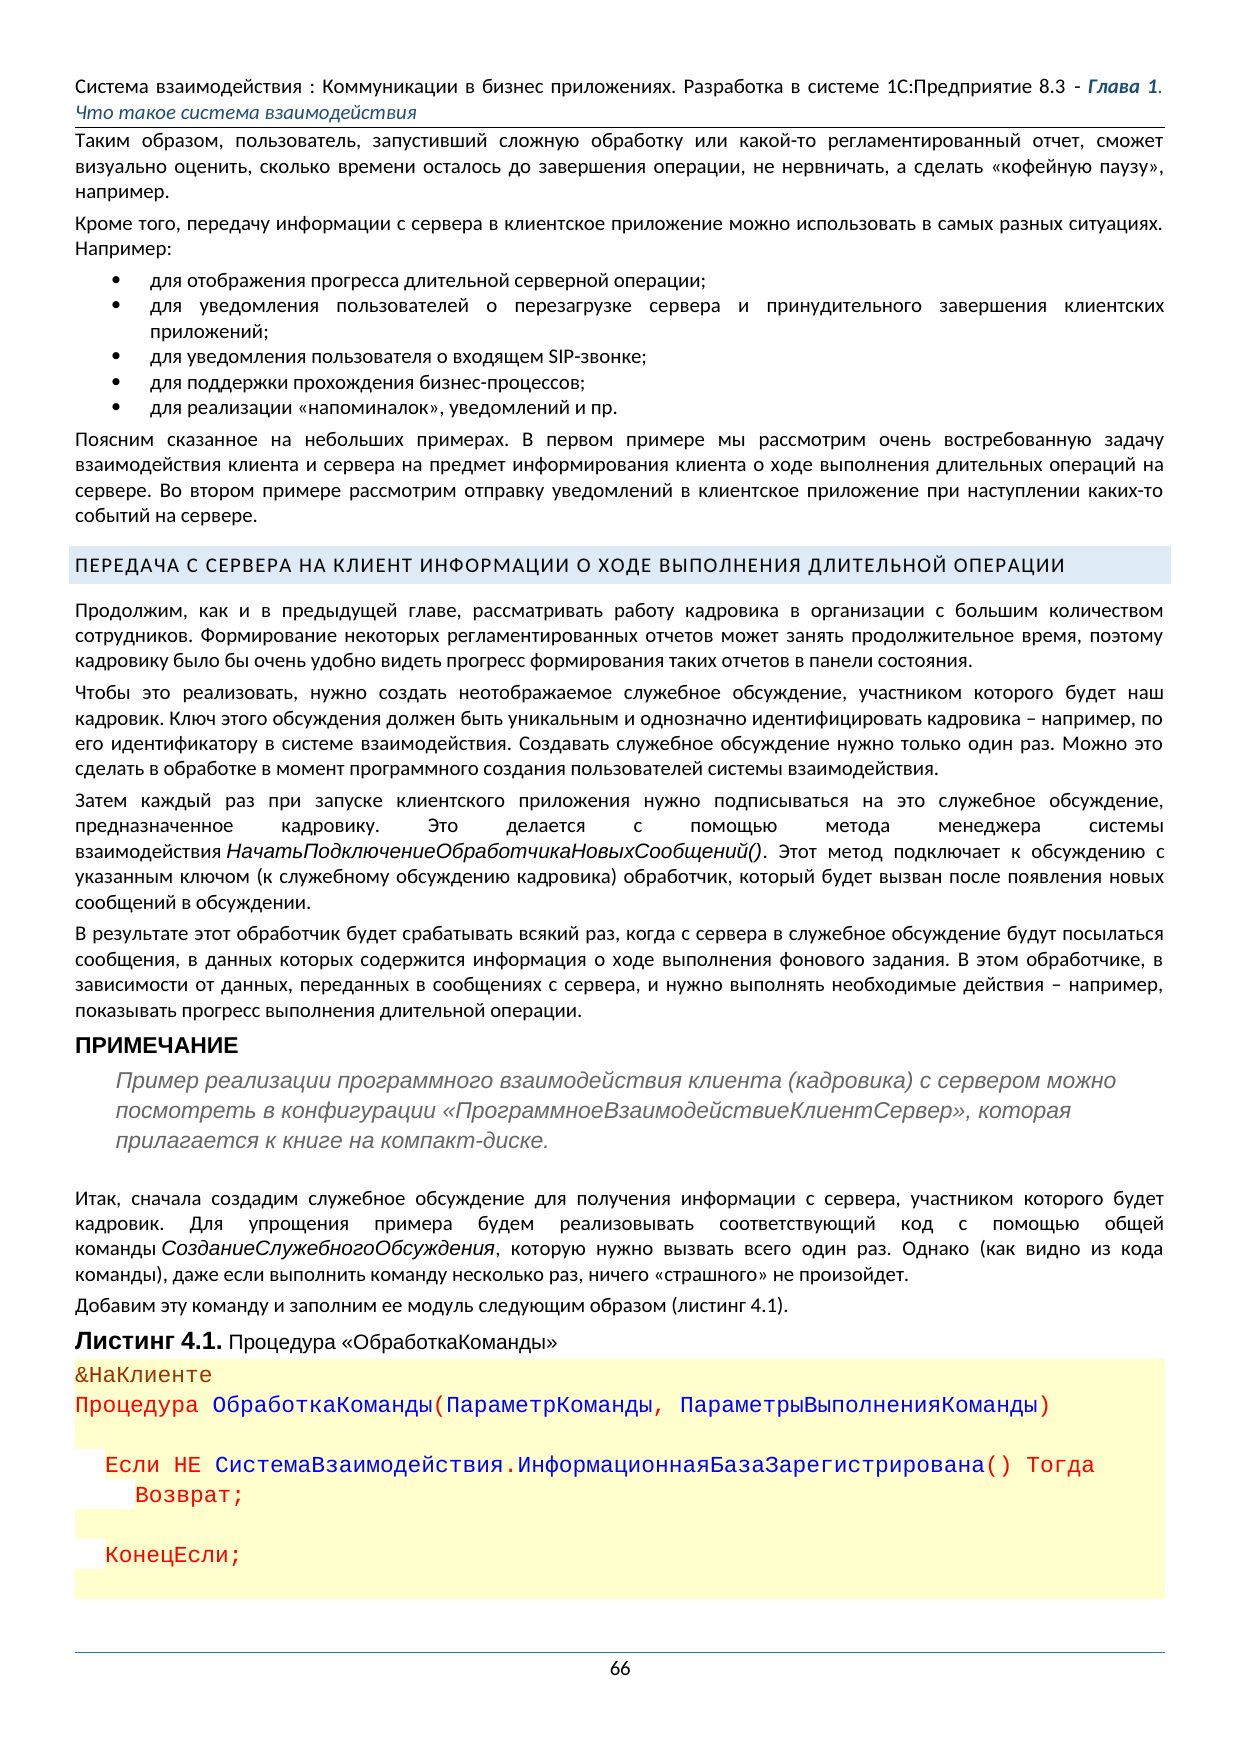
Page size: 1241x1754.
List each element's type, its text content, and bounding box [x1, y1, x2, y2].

text Добавим эту команду и заполним ее модуль следующим образом (листинг 4.1). [75, 1293, 1165, 1318]
text Таким образом, пользователь, запустивший сложную обработку или какой-то регламентированный отчет, сможет визуально оценить, сколько времени осталось до завершения операции, не нервничать, а сделать «кофейную паузу», например. [75, 128, 1165, 204]
list для поддержки прохождения бизнес-процессов; [112, 369, 1165, 394]
text Затем каждый раз при запуске клиентского приложения нужно подписываться на это служебное обсуждение, предназначенное кадровику. Это делается с помощью метода менеджера системы взаимодействия НачатьПодключениеОбработчикаНовыхСообщений(). Этот метод подключает к обсуждению с указанным ключом (к служебному обсуждению кадровика) обработчик, который будет вызван после появления новых сообщений в обсуждении. [75, 787, 1165, 914]
subtitle Передача с сервера на клиент информации о ходе выполнения длительной операции [75, 553, 1165, 578]
text Продолжим, как и в предыдущей главе, рассматривать работу кадровика в организации с большим количеством сотрудников. Формирование некоторых регламентированных отчетов может занять продолжительное время, поэтому кадровику было бы очень удобно видеть прогресс формирования таких отчетов в панели состояния. [75, 597, 1165, 673]
text Пример реализации программного взаимодействия клиента (кадровика) с сервером можно посмотреть в конфигурации «ПрограммноеВзаимодействиеКлиентСервер», которая прилагается к книге на компакт-диске. [116, 1063, 1165, 1153]
text Кроме того, передачу информации с сервера в клиентское приложение можно использовать в самых разных ситуациях. Например: [75, 210, 1165, 261]
list Листинг 4.1. Процедура «ОбработкаКоманды» [75, 1324, 1165, 1354]
text Процедура ОбработкаКоманды(ПараметрКоманды, ПараметрыВыполненияКоманды) [75, 1389, 1165, 1419]
text Если НЕ СистемаВзаимодействия.ИнформационнаяБазаЗарегистрирована() Тогда [105, 1449, 1165, 1479]
text &НаКлиенте [75, 1359, 1165, 1389]
list для уведомления пользователя о входящем SIP-звонке; [112, 343, 1165, 369]
text Возврат; [135, 1479, 1165, 1509]
text ПРИМЕЧАНИЕ [75, 1028, 1165, 1058]
text Итак, сначала создадим служебное обсуждение для получения информации с сервера, участником которого будет кадровик. Для упрощения примера будем реализовывать соответствующий код с помощью общей команды СозданиеСлужебногоОбсуждения, которую нужно вызвать всего один раз. Однако (как видно из кода команды), даже если выполнить команду несколько раз, ничего «страшного» не произойдет. [75, 1185, 1165, 1286]
text Поясним сказанное на небольших примерах. В первом примере мы рассмотрим очень востребованную задачу взаимодействия клиента и сервера на предмет информирования клиента о ходе выполнения длительных операций на сервере. Во втором примере рассмотрим отправку уведомлений в клиентское приложение при наступлении каких-то событий на сервере. [75, 426, 1165, 528]
text В результате этот обработчик будет срабатывать всякий раз, когда с сервера в служебное обсуждение будут посылаться сообщения, в данных которых содержится информация о ходе выполнения фонового задания. В этом обработчике, в зависимости от данных, переданных в сообщениях с сервера, и нужно выполнять необходимые действия – например, показывать прогресс выполнения длительной операции. [75, 921, 1165, 1022]
list для отображения прогресса длительной серверной операции; [112, 267, 1165, 293]
text КонецЕсли; [105, 1539, 1165, 1569]
list для реализации «напоминалок», уведомлений и пр. [112, 394, 1165, 420]
text Чтобы это реализовать, нужно создать неотображаемое служебное обсуждение, участником которого будет наш кадровик. Ключ этого обсуждения должен быть уникальным и однозначно идентифицировать кадровика – например, по его идентификатору в системе взаимодействия. Создавать служебное обсуждение нужно только один раз. Можно это сделать в обработке в момент программного создания пользователей системы взаимодействия. [75, 679, 1165, 781]
list для уведомления пользователей о перезагрузке сервера и принудительного завершения клиентских приложений; [112, 293, 1165, 343]
